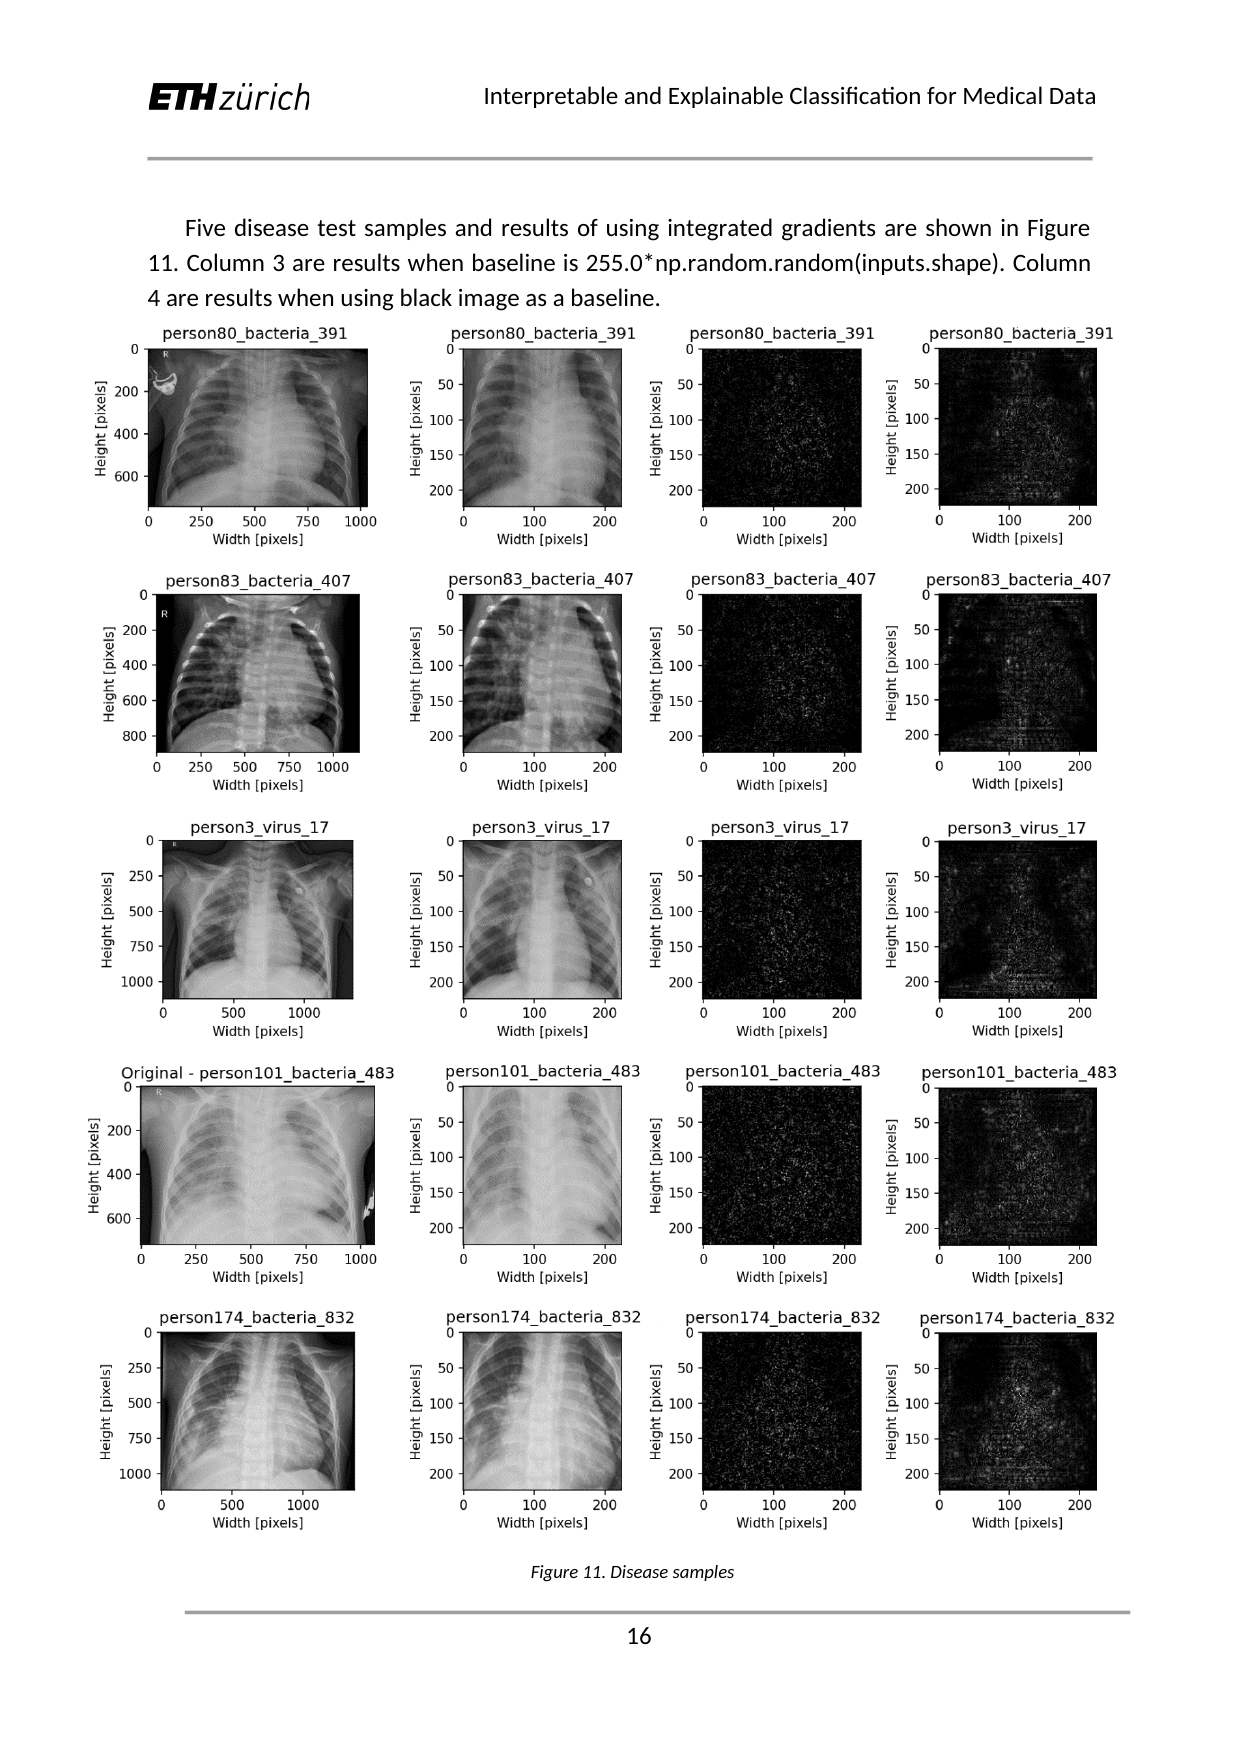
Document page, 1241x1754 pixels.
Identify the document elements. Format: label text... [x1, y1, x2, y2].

picture [148, 83, 310, 110]
picture [84, 317, 1123, 1538]
text Five disease test samples and results of using integrated gradients are shown in Figure 11. Column 3 are results when baseline is 255.0*np.random.random(inputs.shape). Column 4 are results when using black image as a baseline. [147, 212, 1093, 313]
text Figure 11. Disease samples [174, 1538, 1093, 1584]
